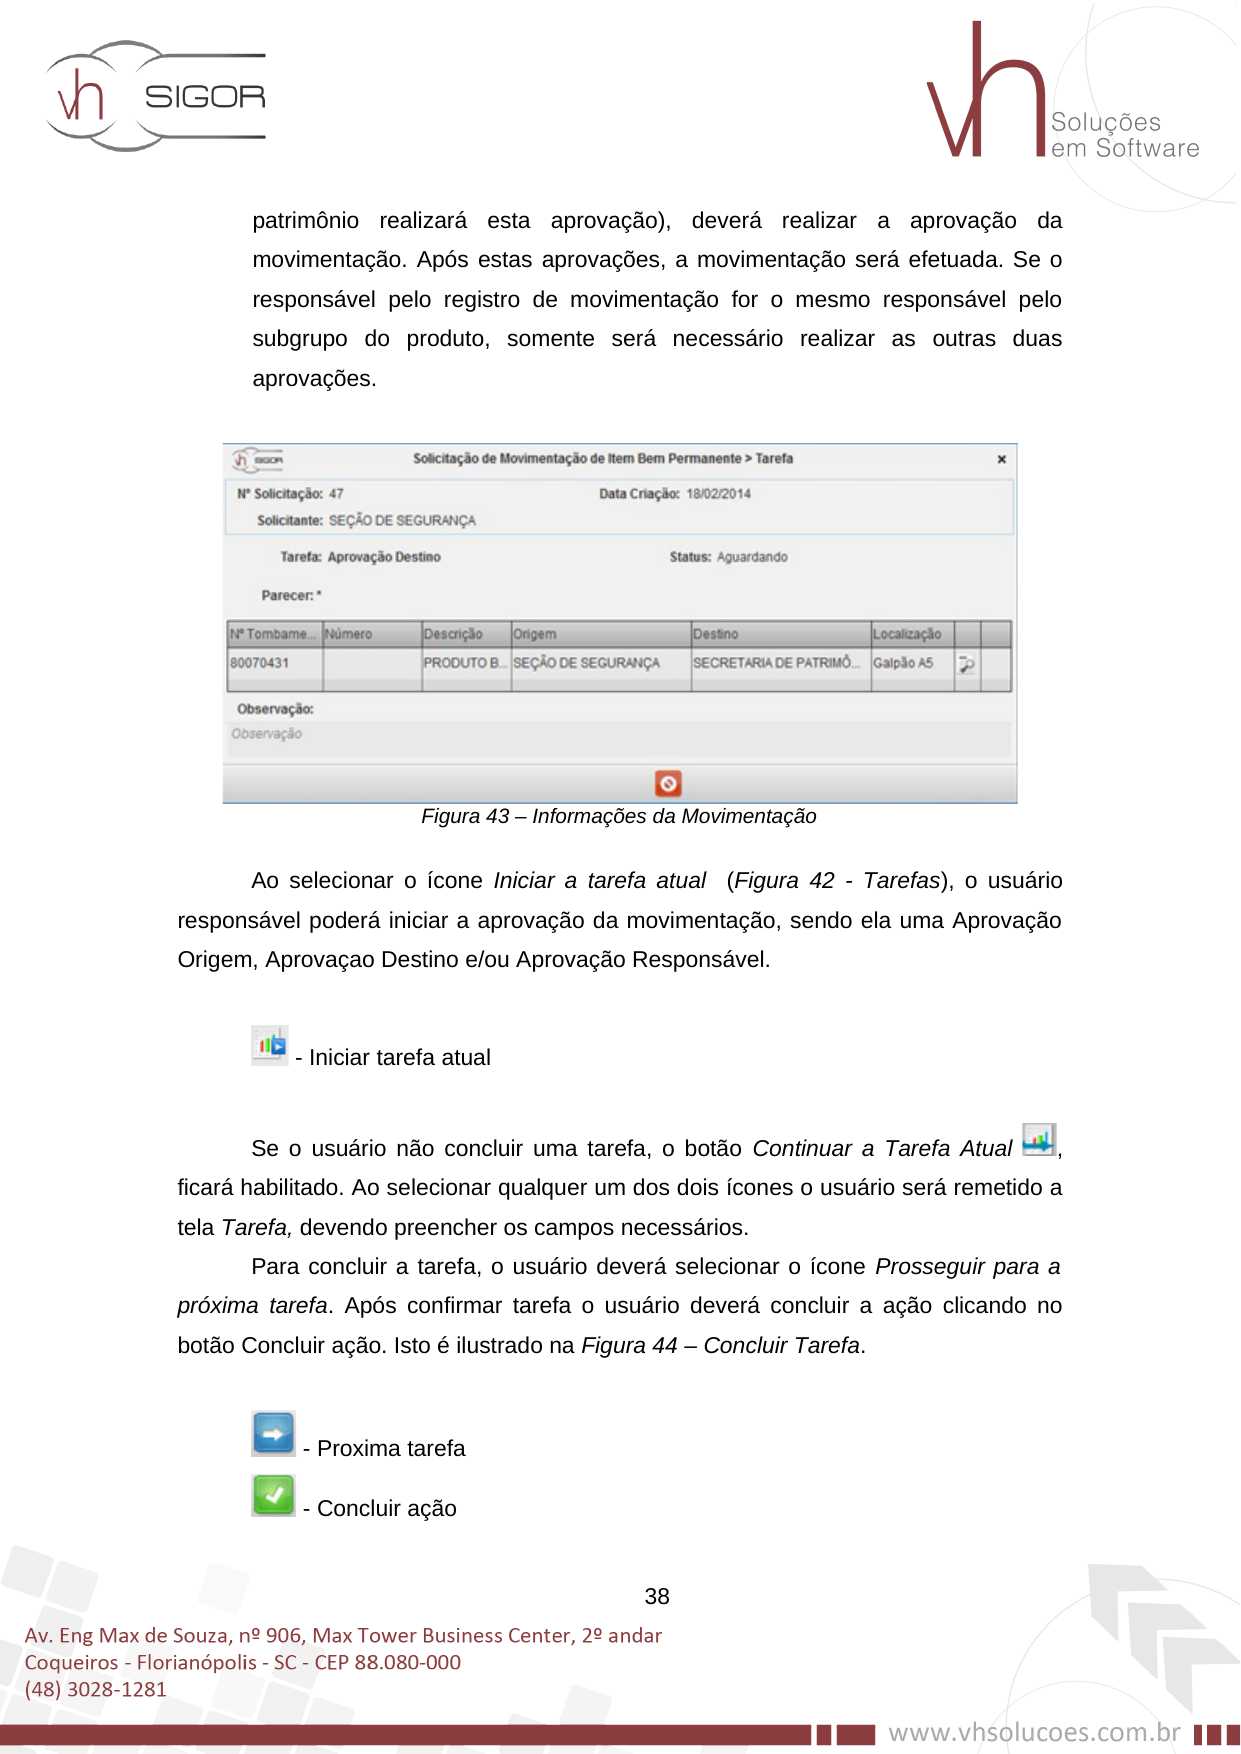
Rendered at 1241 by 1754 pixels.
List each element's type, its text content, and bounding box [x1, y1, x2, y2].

picture [1022, 1123, 1057, 1156]
text Se o usuário não concluir uma tarefa, o botão Continuar a Tarefa Atual , ficará habilitado. Ao selecionar qualquer um dos dois ícones o usuário será remetido a tela Tarefa, devendo preencher os campos necessários. [177, 1123, 1063, 1240]
text Para concluir a tarefa, o usuário deverá selecionar o ícone Prosseguir para a próxima tarefa. Após confirmar tarefa o usuário deverá concluir a ação clicando no botão Concluir ação. Isto é ilustrado na Figura 44 – Concluir Tarefa. [177, 1253, 1063, 1358]
text - Iniciar tarefa atual [177, 1025, 1063, 1071]
picture [0, 1545, 1241, 1754]
picture [251, 1474, 297, 1517]
text - Concluir ação [177, 1474, 1063, 1521]
picture [251, 1025, 289, 1066]
text Figura 43 – Informações da Movimentação [177, 804, 1063, 828]
text - Proxima tarefa [177, 1411, 1063, 1461]
picture [222, 443, 1018, 804]
picture [45, 40, 266, 152]
picture [251, 1410, 297, 1457]
text Ao selecionar o ícone Iniciar a tarefa atual (Figura 42 - Tarefas), o usuário responsável poderá iniciar a aprovação da movimentação, sendo ela uma Aprovação Origem, Aprovaçao Destino e/ou Aprovação Responsável. [177, 867, 1063, 972]
picture [926, 3, 1236, 212]
